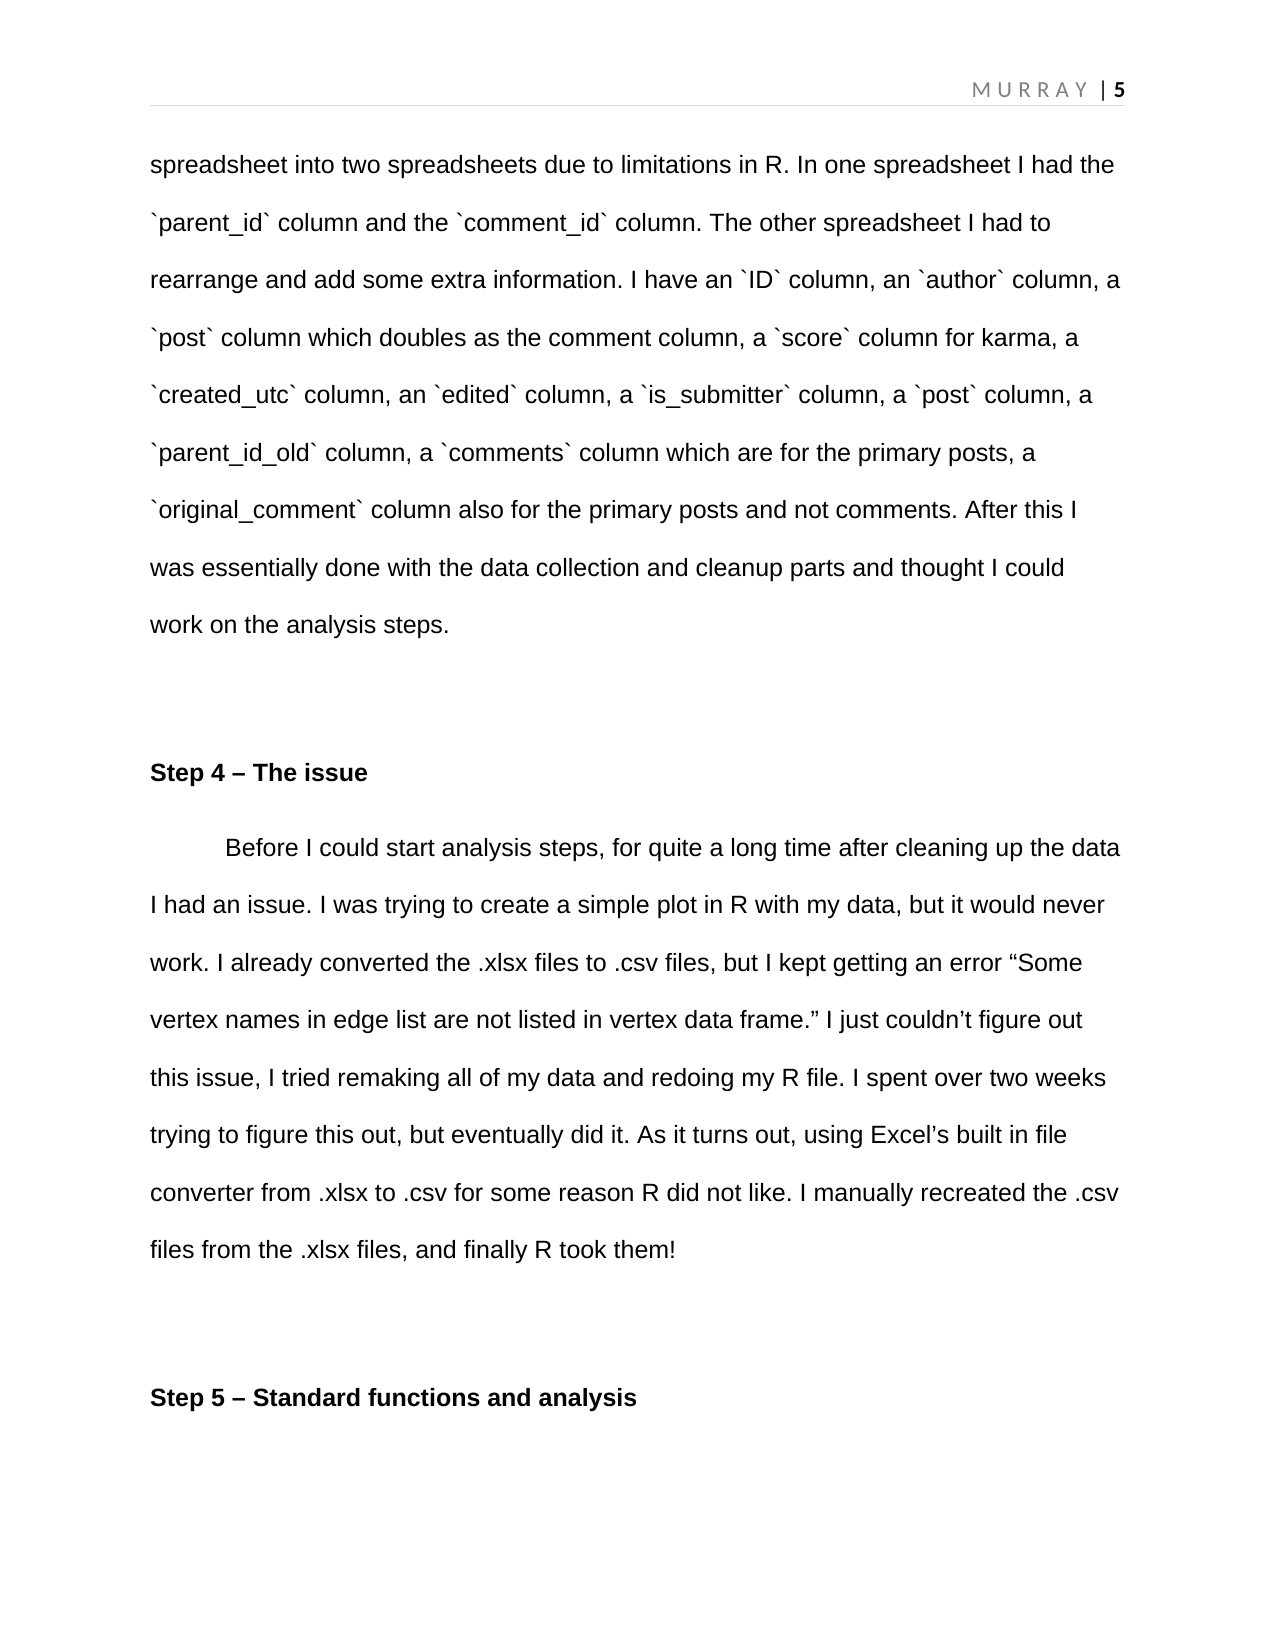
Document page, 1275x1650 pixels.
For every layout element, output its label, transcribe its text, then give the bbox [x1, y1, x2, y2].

text Step 5 – Standard functions and analysis [150, 1383, 1125, 1412]
text Step 4 – The issue [150, 758, 1125, 787]
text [150, 150, 1125, 639]
text Before I could start analysis steps, for quite a long time after cleaning up the data I had an issue. I was trying to create a simple plot in R with my data, but it would never work. I already converted the .xlsx files to .csv files, but I kept getting an error “Some vertex names in edge list are not listed in vertex data frame.” I just couldn’t figure out this issue, I tried remaking all of my data and redoing my R file. I spent over two weeks trying to figure this out, but eventually did it. As it turns out, using Excel’s built in file converter from .xlsx to .csv for some reason R did not like. I manually recreated the .csv files from the .xlsx files, and finally R took them! [150, 832, 1125, 1264]
